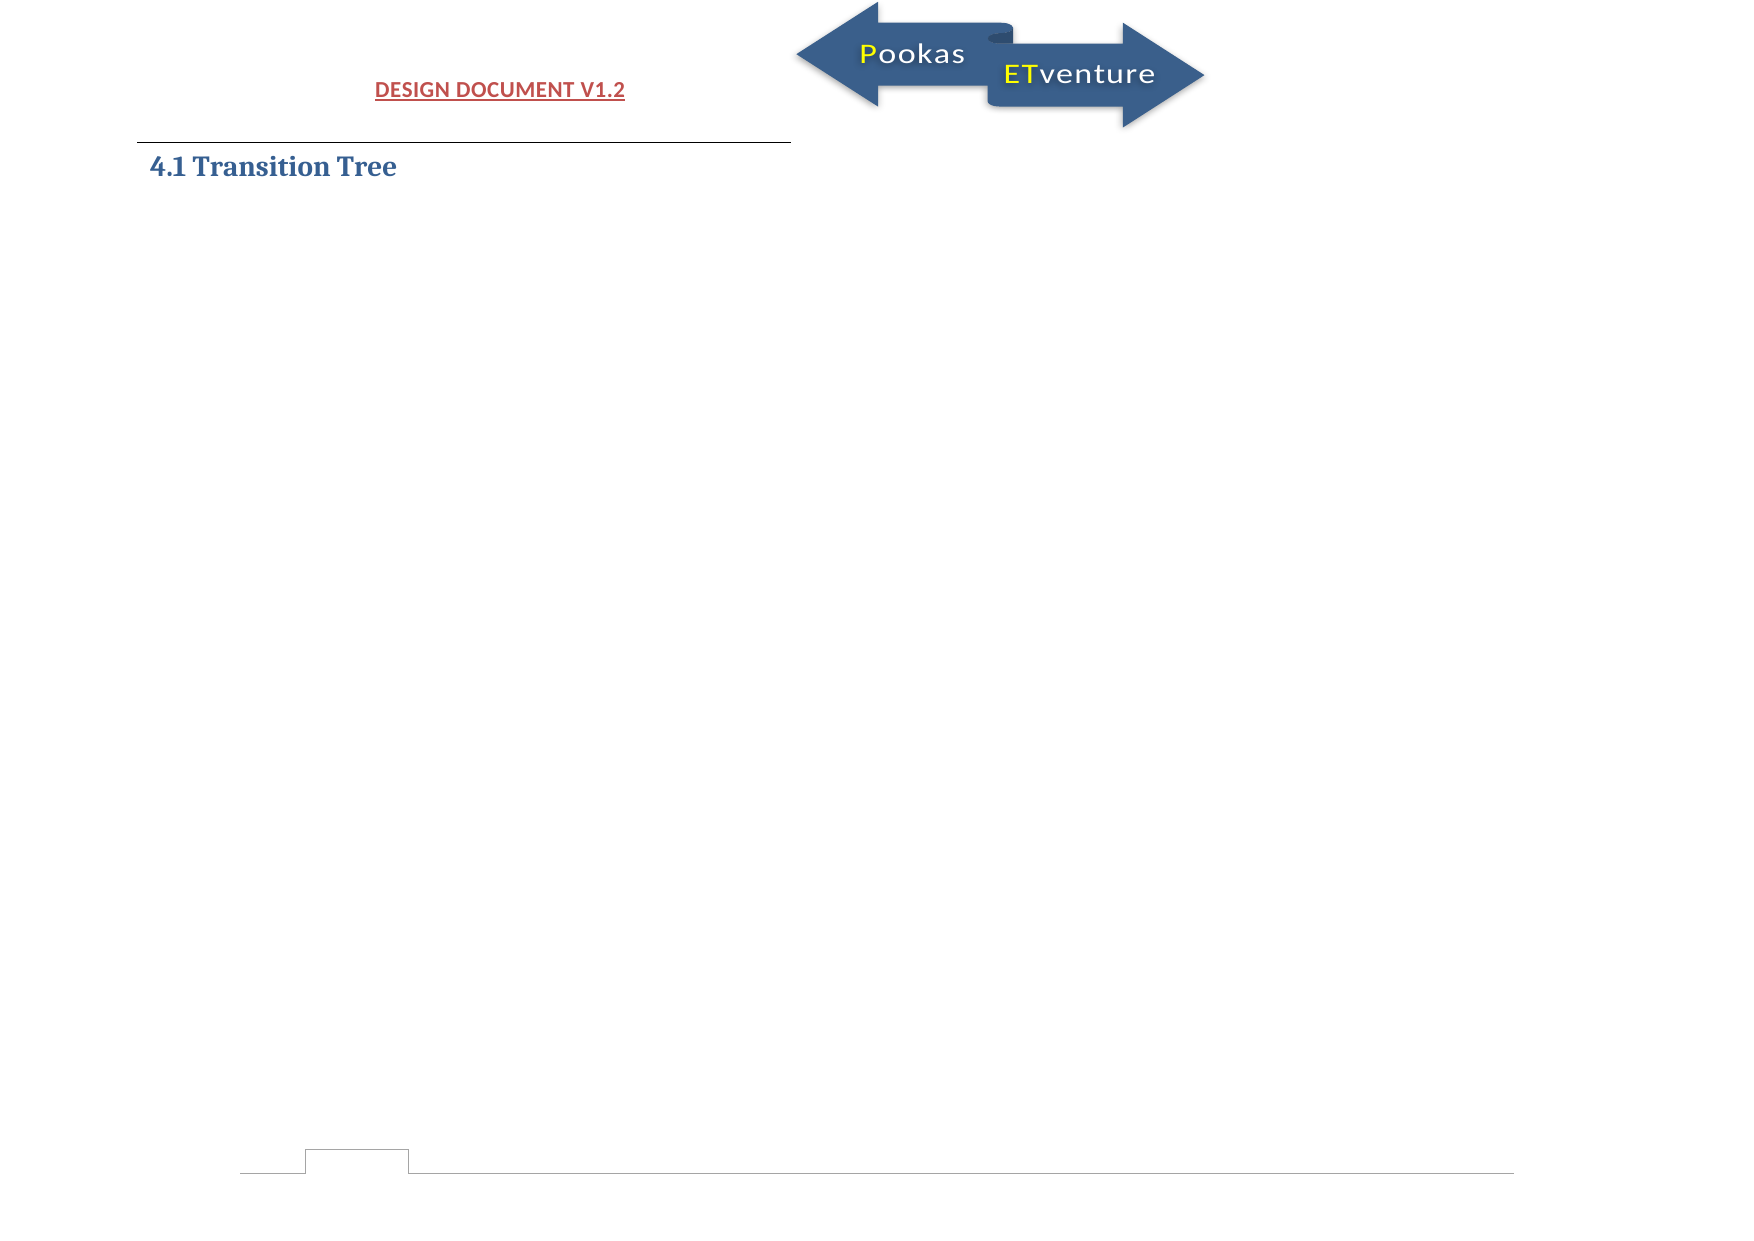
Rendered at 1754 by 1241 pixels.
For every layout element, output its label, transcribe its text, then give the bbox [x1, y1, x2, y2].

text 4.1 Transition Tree [150, 150, 1604, 183]
